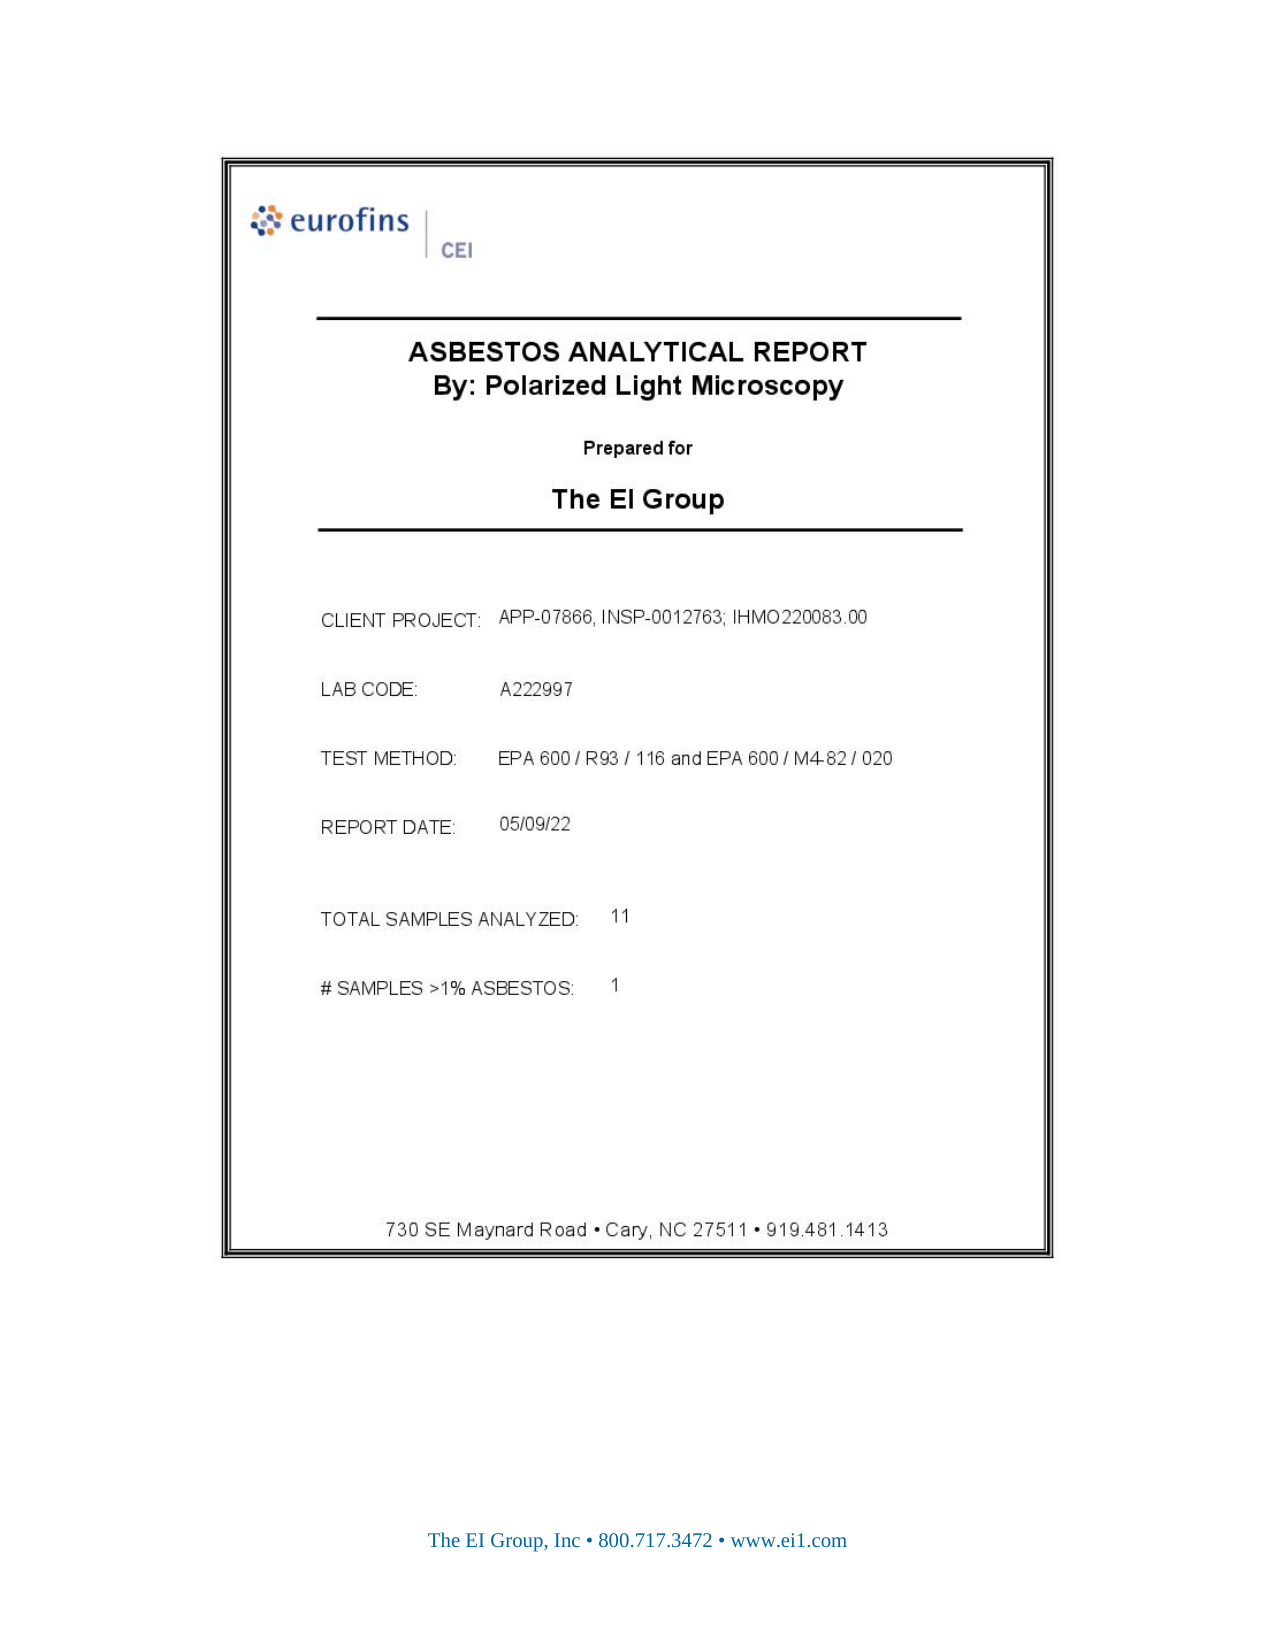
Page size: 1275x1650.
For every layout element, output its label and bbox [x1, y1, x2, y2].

picture [756, 1537, 765, 1543]
picture [658, 1536, 664, 1547]
picture [695, 1536, 701, 1547]
picture [427, 1533, 433, 1545]
picture [168, 104, 1107, 1318]
picture [441, 1533, 447, 1545]
table_header [121, 102, 1153, 1322]
